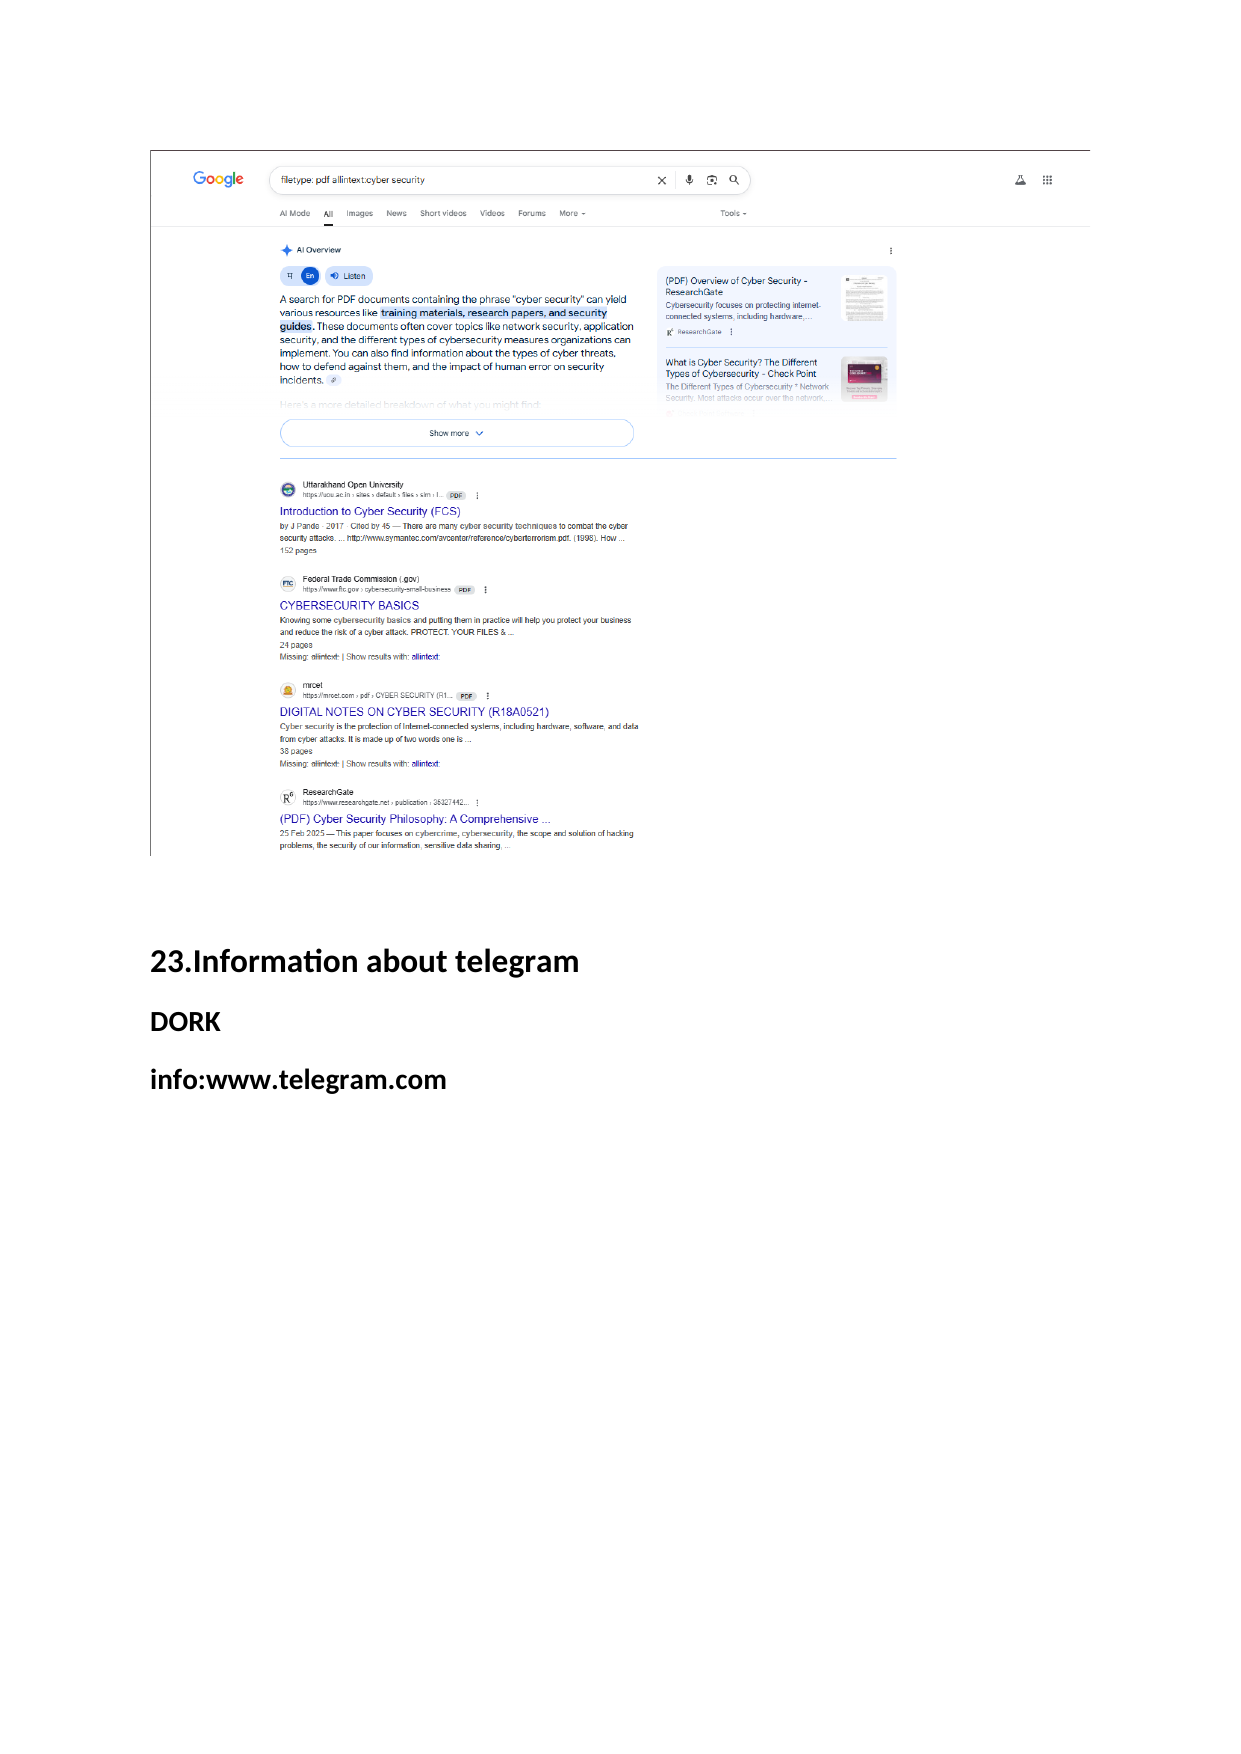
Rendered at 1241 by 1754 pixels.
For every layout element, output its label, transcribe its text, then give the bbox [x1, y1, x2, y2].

picture [150, 150, 1091, 856]
text info:www.telegram.com [150, 1061, 1090, 1096]
text DORK [150, 1003, 1090, 1039]
text 23.Information about telegram [150, 940, 1090, 980]
